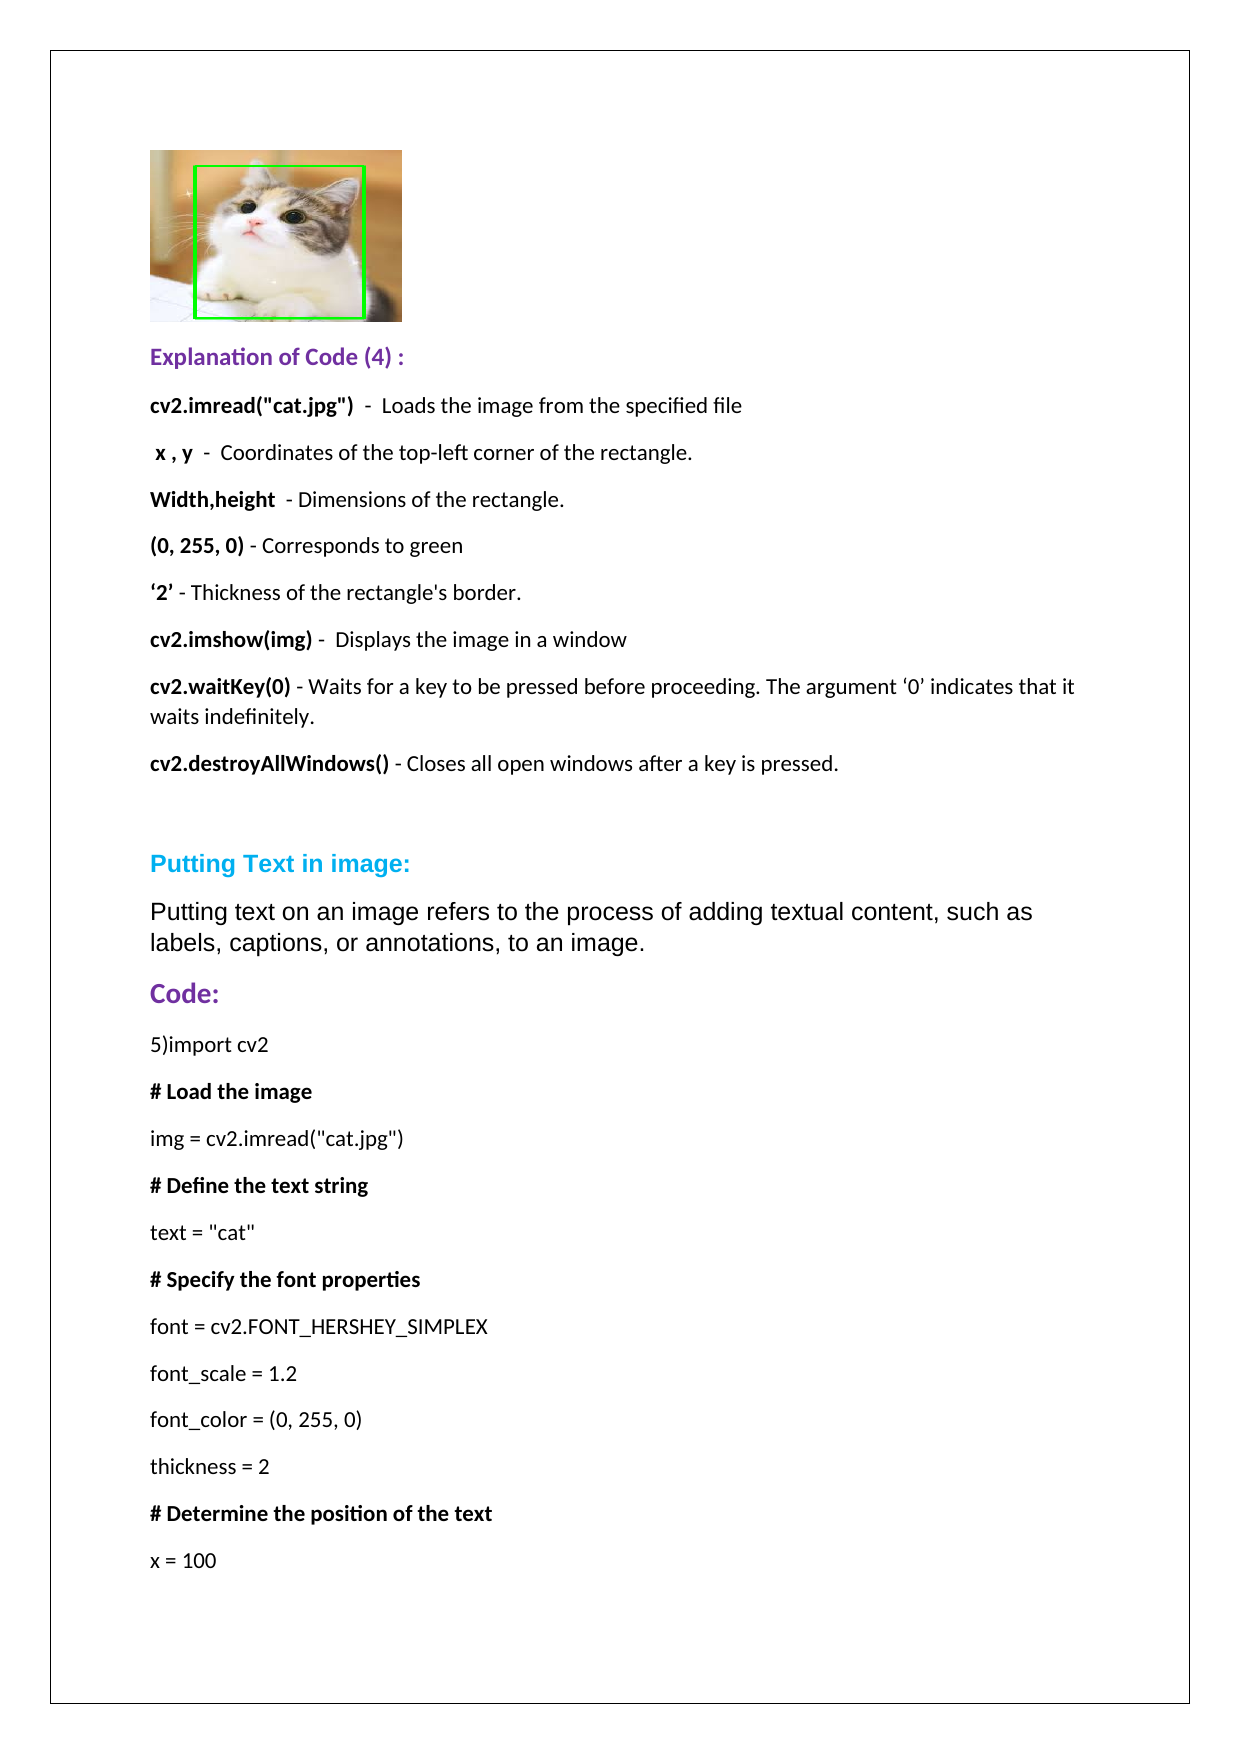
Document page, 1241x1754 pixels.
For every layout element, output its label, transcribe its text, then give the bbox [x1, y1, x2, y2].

text img = cv2.imread("cat.jpg") [150, 1124, 1090, 1152]
text # Load the image [150, 1077, 1090, 1106]
text Code: [150, 976, 1090, 1011]
text x = 100 [150, 1546, 1090, 1574]
picture [150, 150, 402, 323]
text font = cv2.FONT_HERSHEY_SIMPLEX [150, 1312, 1090, 1340]
text cv2.waitKey(0) - Waits for a key to be pressed before proceeding. The argument ‘0’ indicates that it waits indefinitely. [150, 672, 1090, 731]
text # Determine the position of the text [150, 1499, 1090, 1527]
text Width,height - Dimensions of the rectangle. [150, 485, 1090, 513]
text text = "cat" [150, 1218, 1090, 1246]
text 5)import cv2 [150, 1031, 1090, 1059]
text Putting text on an image refers to the process of adding textual content, such as labels, captions, or annotations, to an image. [150, 897, 1090, 957]
text font_color = (0, 255, 0) [150, 1406, 1090, 1434]
text (0, 255, 0) - Corresponds to green [150, 532, 1090, 560]
text x , y - Coordinates of the top-left corner of the rectangle. [150, 438, 1090, 466]
text cv2.imshow(img) - Displays the image in a window [150, 625, 1090, 653]
text ‘2’ - Thickness of the rectangle's border. [150, 578, 1090, 607]
text # Define the text string [150, 1171, 1090, 1199]
text Explanation of Code (4) : [150, 341, 1090, 372]
text Putting Text in image: [150, 849, 1090, 878]
text font_scale = 1.2 [150, 1359, 1090, 1387]
text # Specify the font properties [150, 1265, 1090, 1293]
text cv2.imread("cat.jpg") - Loads the image from the specified file [150, 391, 1090, 419]
text cv2.destroyAllWindows() - Closes all open windows after a key is pressed. [150, 749, 1090, 777]
text thickness = 2 [150, 1452, 1090, 1481]
